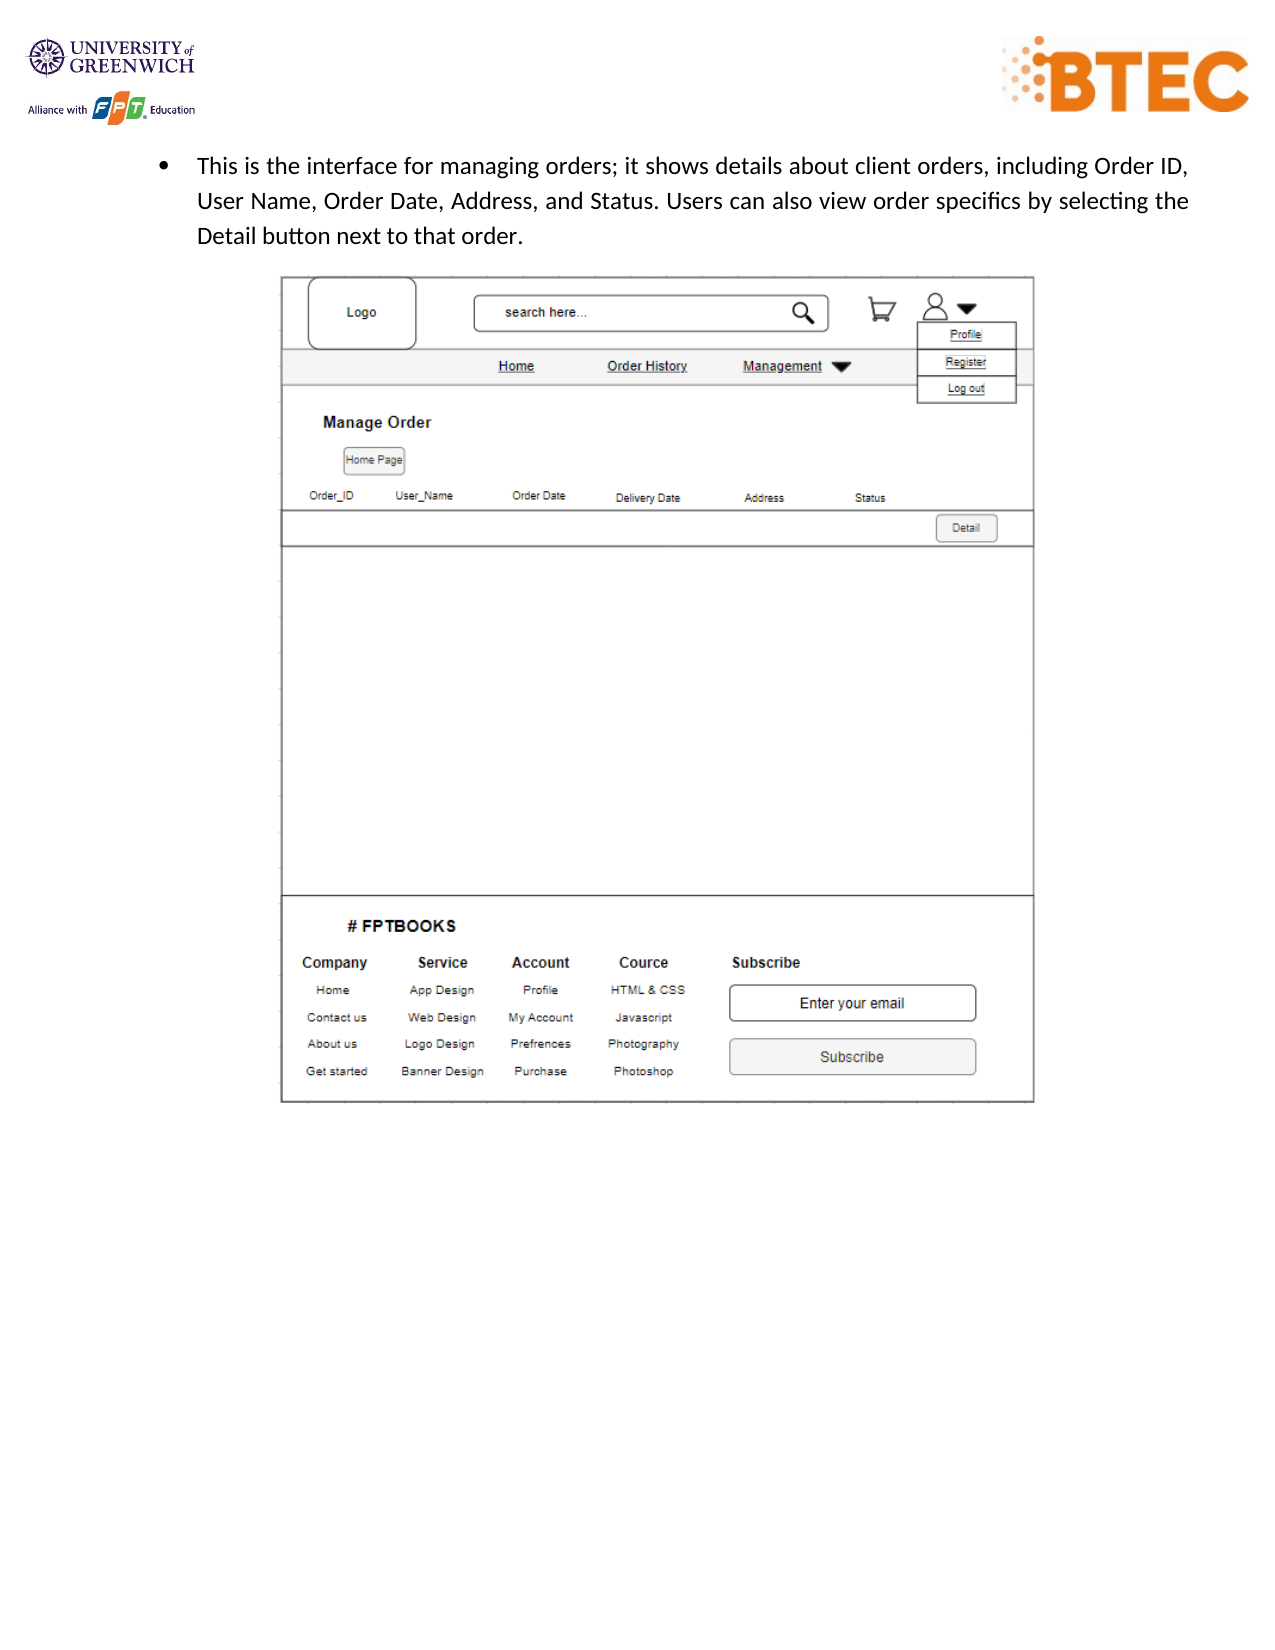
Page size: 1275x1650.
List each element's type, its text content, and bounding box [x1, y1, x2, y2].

picture [1001, 36, 1249, 112]
picture [278, 275, 1035, 1104]
list This is the interface for managing orders; it shows details about client orders, including Order ID, User Name, Order Date, Address, and Status. Users can also view order specifics by selecting the Detail button next to that order. [159, 150, 1191, 251]
picture [14, 25, 207, 136]
